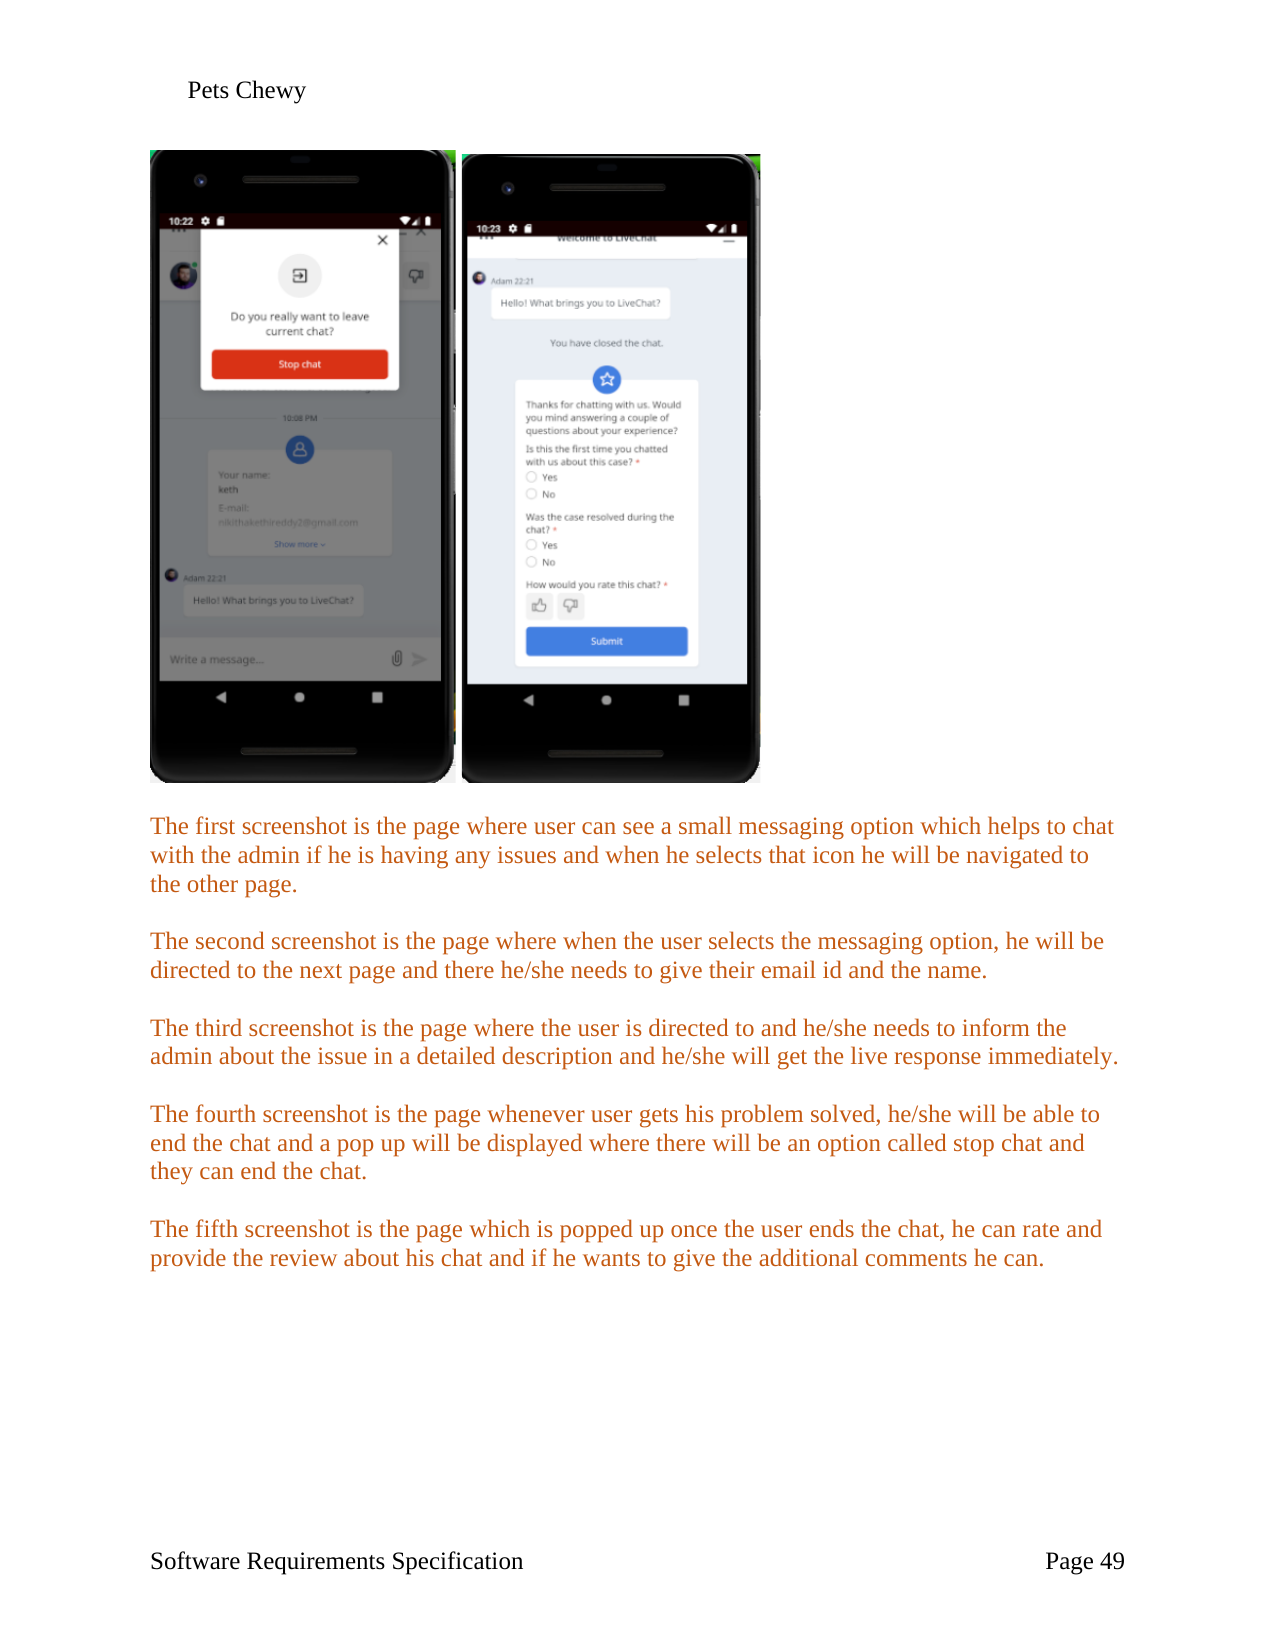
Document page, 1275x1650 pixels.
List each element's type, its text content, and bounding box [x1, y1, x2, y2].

text The second screenshot is the page where when the user selects the messaging option, he will be directed to the next page and there he/she needs to give their email id and the name. [150, 926, 1125, 984]
picture [461, 154, 761, 783]
text The fifth screenshot is the page which is popped up once the user ends the chat, he can rate and provide the review about his chat and if he wants to give the additional comments he can. [150, 1214, 1125, 1271]
text The first screenshot is the page where user can see a small messaging option which helps to chat with the admin if he is having any issues and when he selects that icon he will be navigated to the other page. [150, 811, 1125, 898]
text The third screenshot is the page where the user is directed to and he/she needs to inform the admin about the issue in a detailed description and he/she will get the live response immediately. [150, 1013, 1125, 1070]
picture [150, 150, 456, 783]
text The fourth screenshot is the page whenever user gets his problem solved, he/she will be able to end the chat and a pop up will be displayed where there will be an option called stop chat and they can end the chat. [150, 1099, 1125, 1185]
